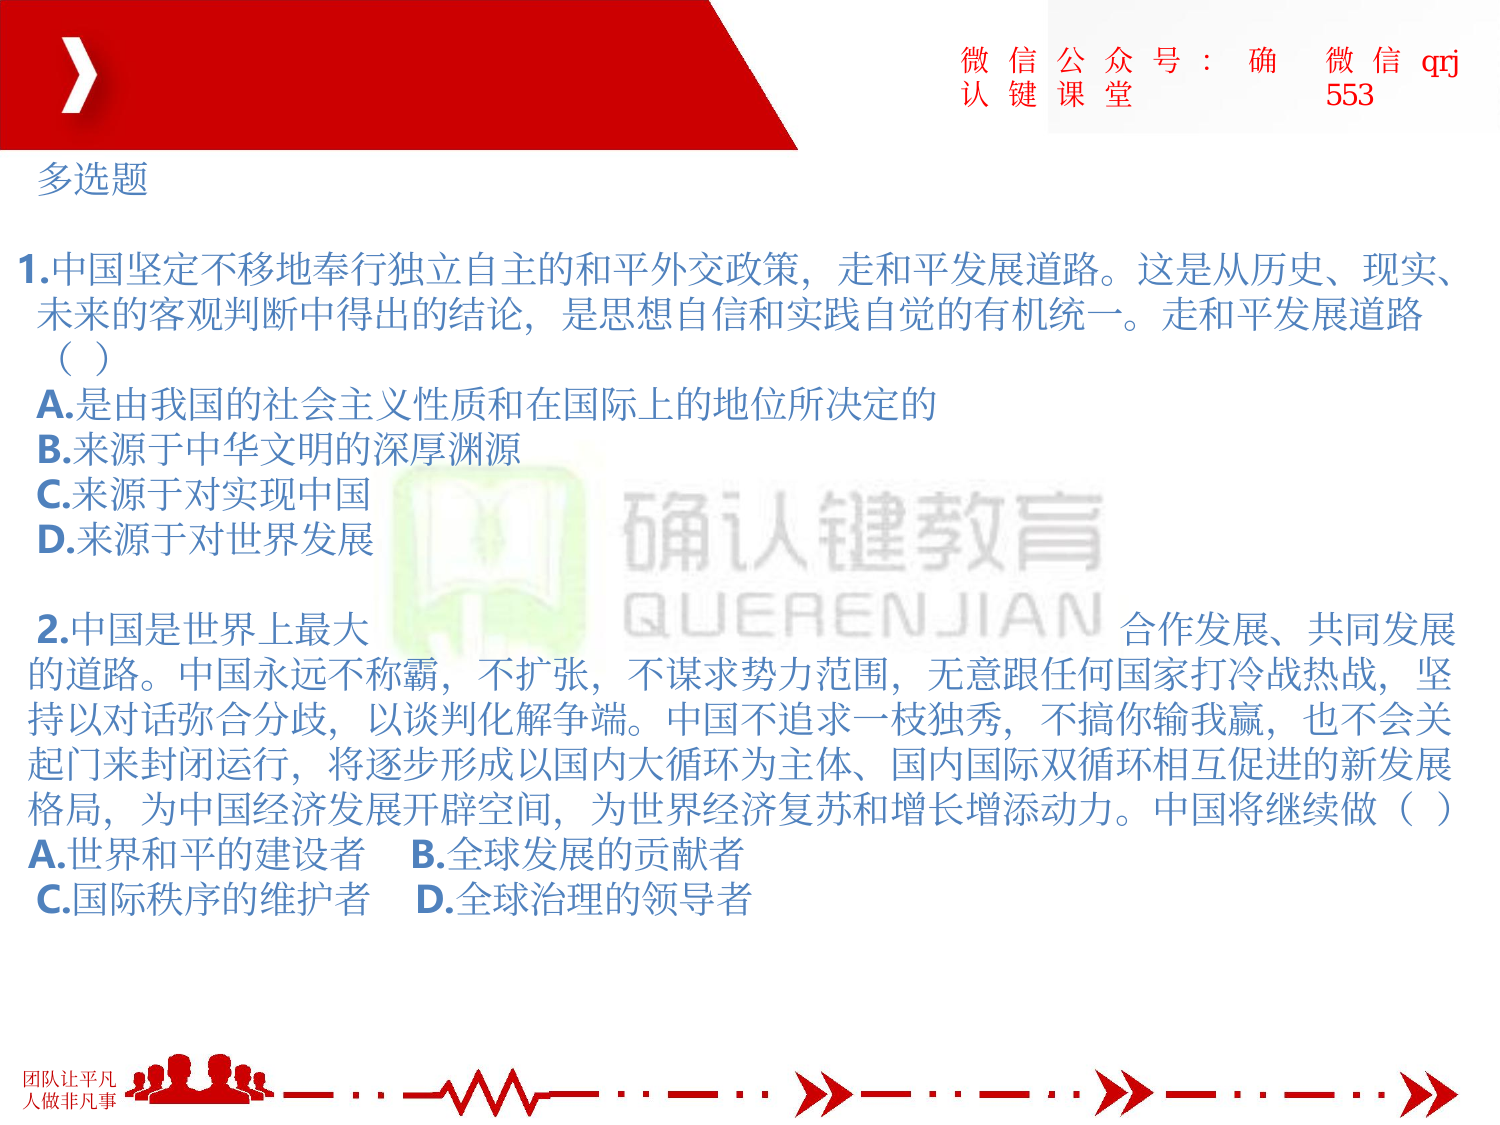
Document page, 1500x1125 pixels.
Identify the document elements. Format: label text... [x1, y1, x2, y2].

picture [0, 0, 1500, 1125]
text 团队让平凡 [23, 1071, 142, 1090]
text A.是由我国的社会主义性质和在国际上的地位所决定的 [36, 378, 962, 428]
text 起门来封闭运行，将逐步形成以国内大循环为主体、国内国际双循环相互促进的新发展 [28, 743, 1500, 788]
text 微 信 公 众 号 ： 确 认 键 课 堂 [960, 44, 1285, 112]
text 多选题 [36, 153, 173, 203]
text 人做非凡事 [23, 1094, 142, 1113]
text 2.中国是世界上最大 [36, 603, 394, 648]
text 的道路。中国永远不称霸，不扩张，不谋求势力范围，无意跟任何国家打冷战热战，坚 [28, 648, 1500, 698]
text B.来源于中华文明的深厚渊源 [36, 428, 962, 473]
text 1.中国坚定不移地奉行独立自主的和平外交政策，走和平发展道路。这是从历史、现实、 [16, 243, 1500, 293]
text 合作发展、共同发展 [1119, 603, 1482, 648]
text C.来源于对实现中国 [36, 473, 962, 518]
text 微 信 qrj 553 [1325, 44, 1499, 112]
text 格局，为中国经济发展开辟空间，为世界经济复苏和增长增添动力。中国将继续做（ ） [28, 788, 1500, 833]
text 未来的客观判断中得出的结论，是思想自信和实践自觉的有机统一。走和平发展道路 [36, 288, 1448, 338]
text 持以对话弥合分歧，以谈判化解争端。中国不追求一枝独秀，不搞你输我赢，也不会关 [28, 698, 1500, 743]
text A.世界和平的建设者 B.全球发展的贡献者 [28, 833, 1500, 878]
text （ ） [36, 333, 158, 378]
text D.来源于对世界发展 [36, 513, 401, 563]
text C.国际秩序的维护者 D.全球治理的领导者 [36, 873, 779, 923]
